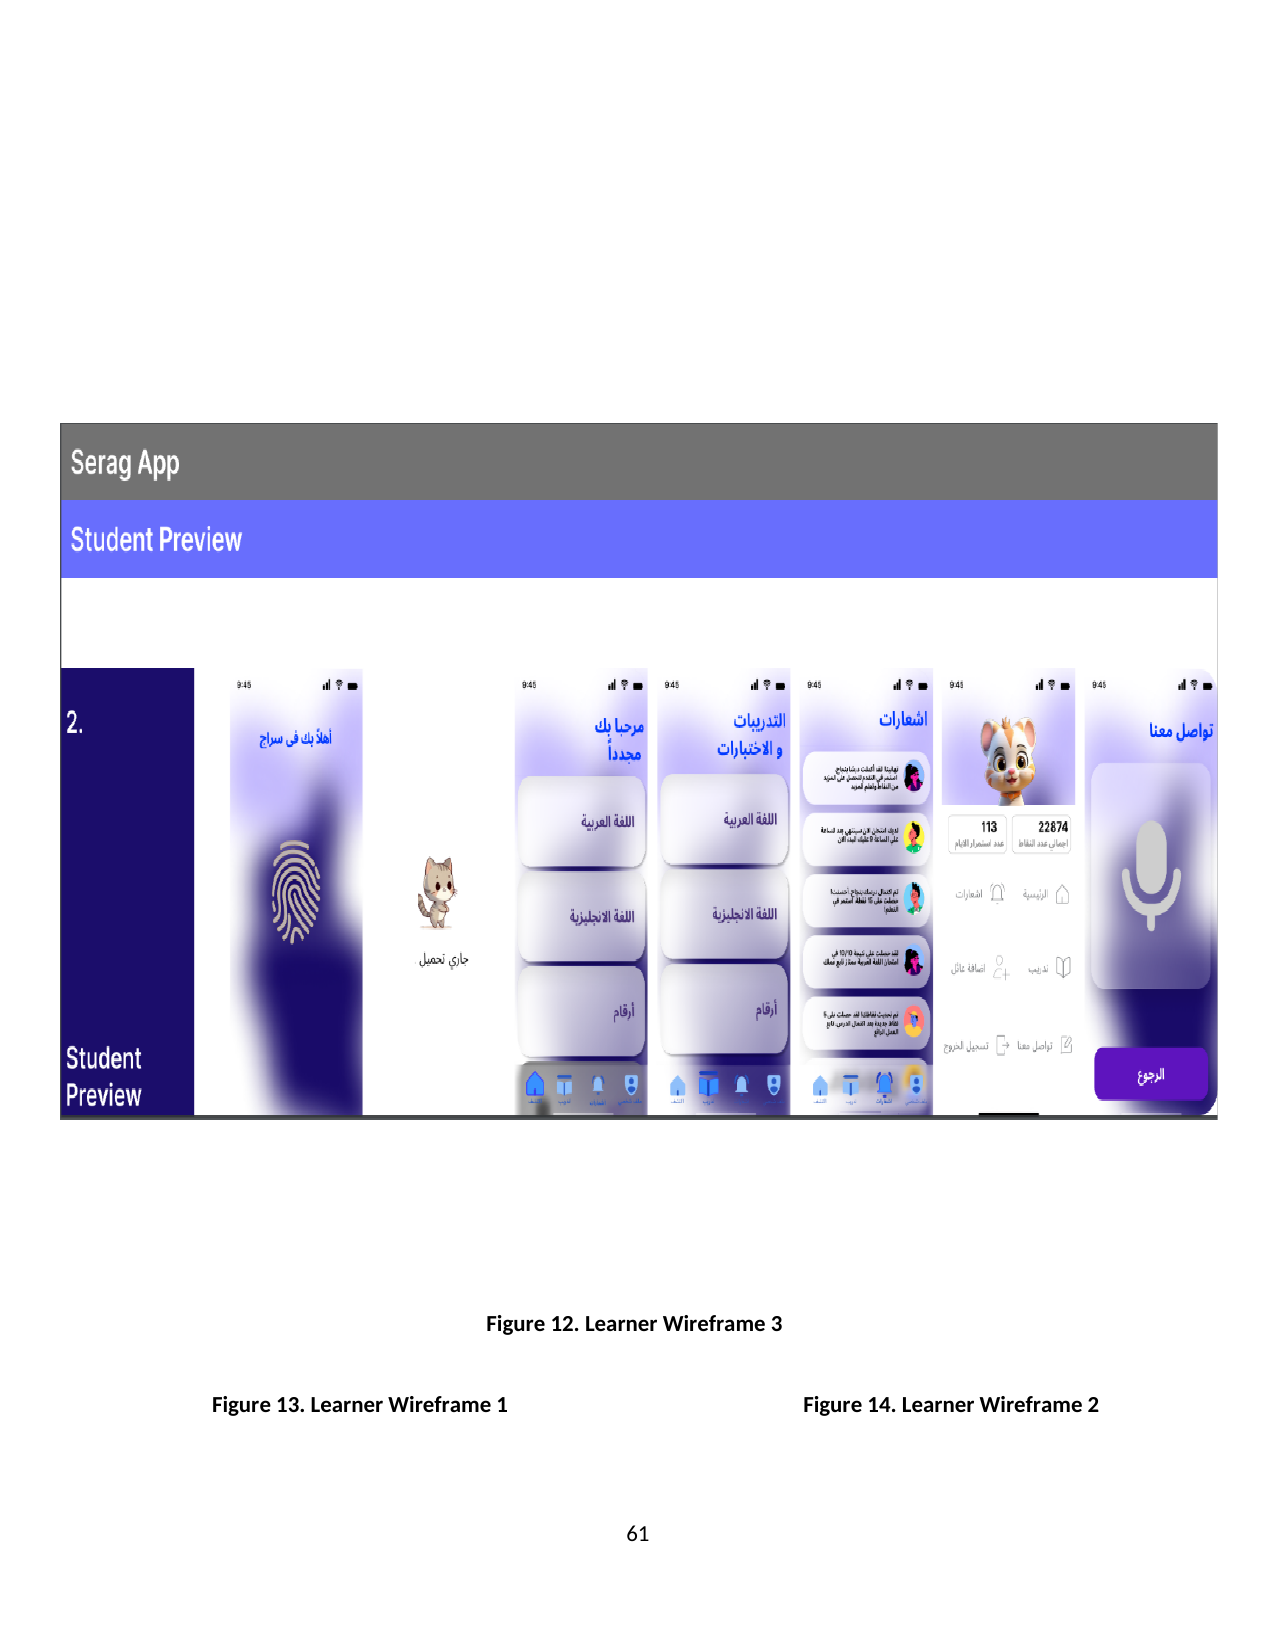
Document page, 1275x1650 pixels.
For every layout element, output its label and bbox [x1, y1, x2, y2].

picture [60, 423, 1218, 1120]
